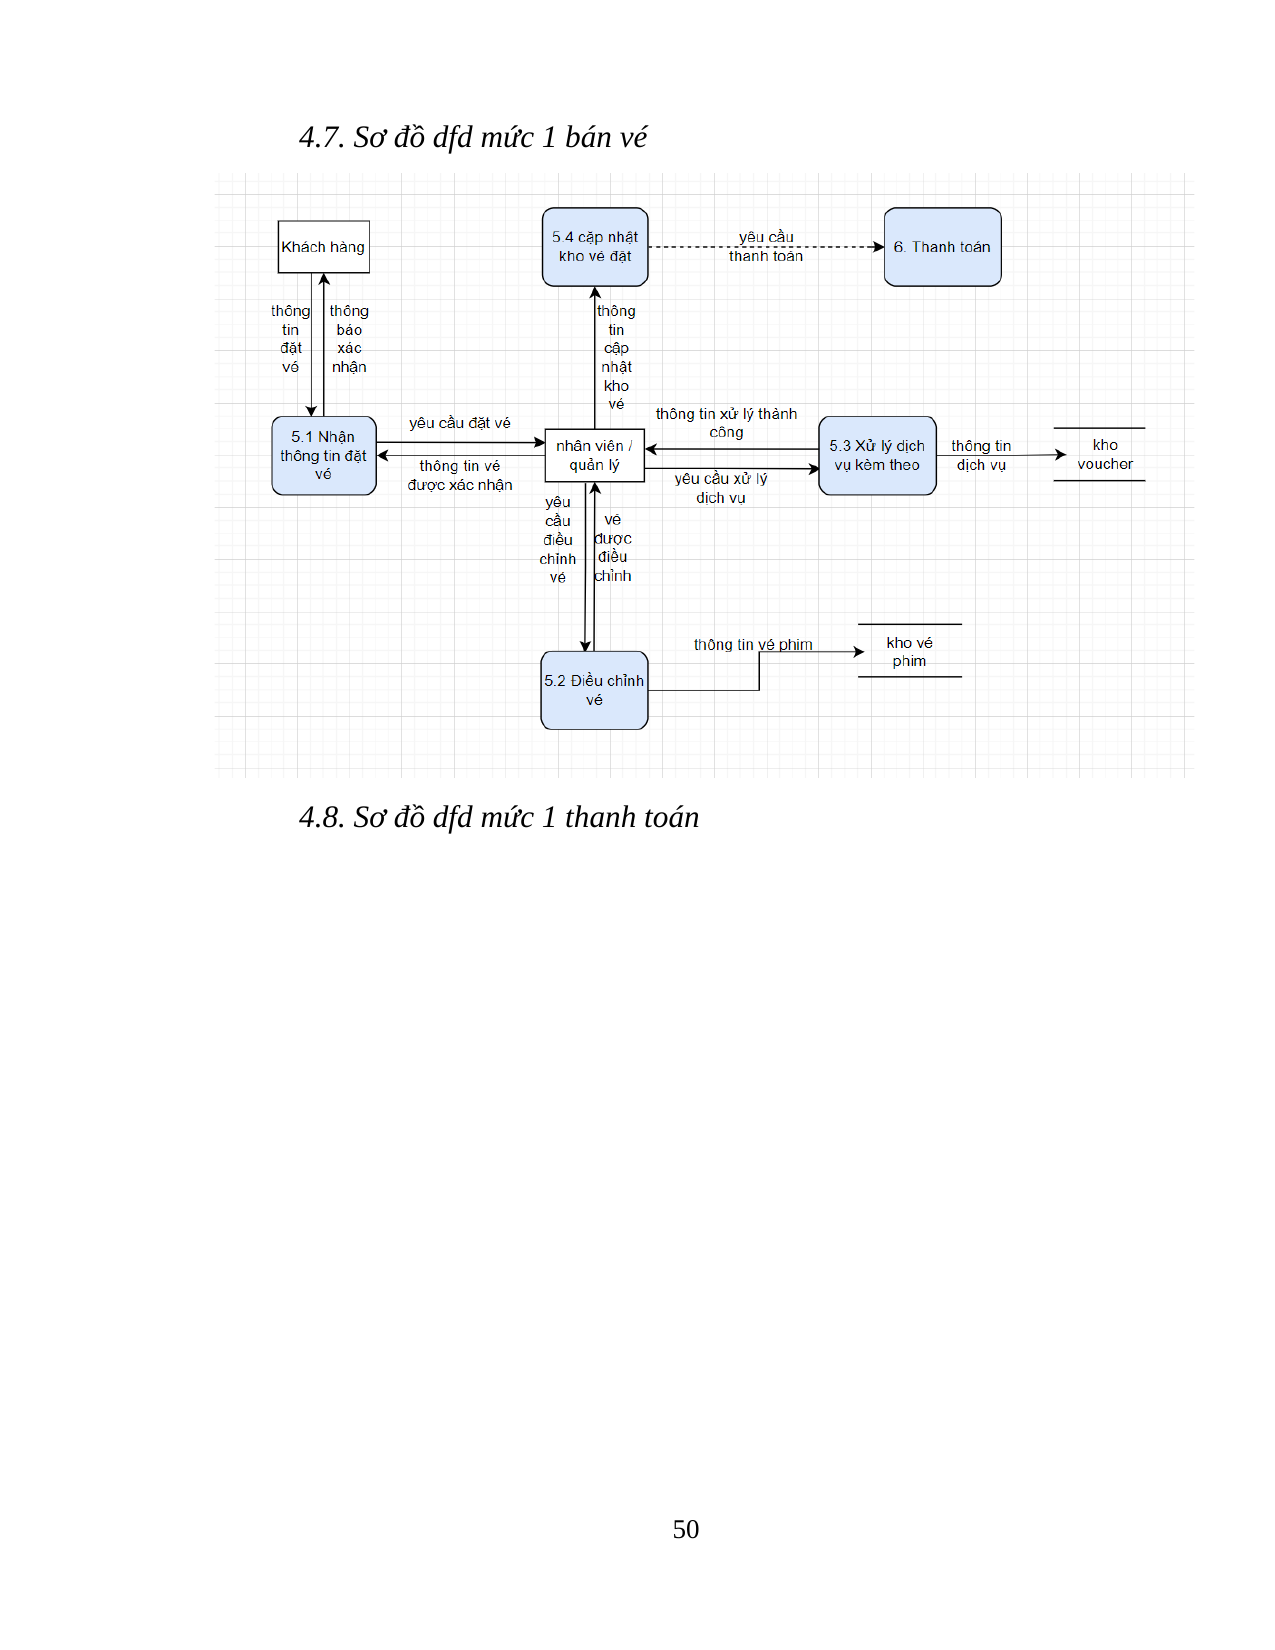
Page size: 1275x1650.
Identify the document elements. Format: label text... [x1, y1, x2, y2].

picture [214, 173, 1195, 778]
list 4.8. Sơ đồ dfd mức 1 thanh toán [299, 798, 1157, 834]
list 4.7. Sơ đồ dfd mức 1 bán vé [299, 118, 1157, 154]
